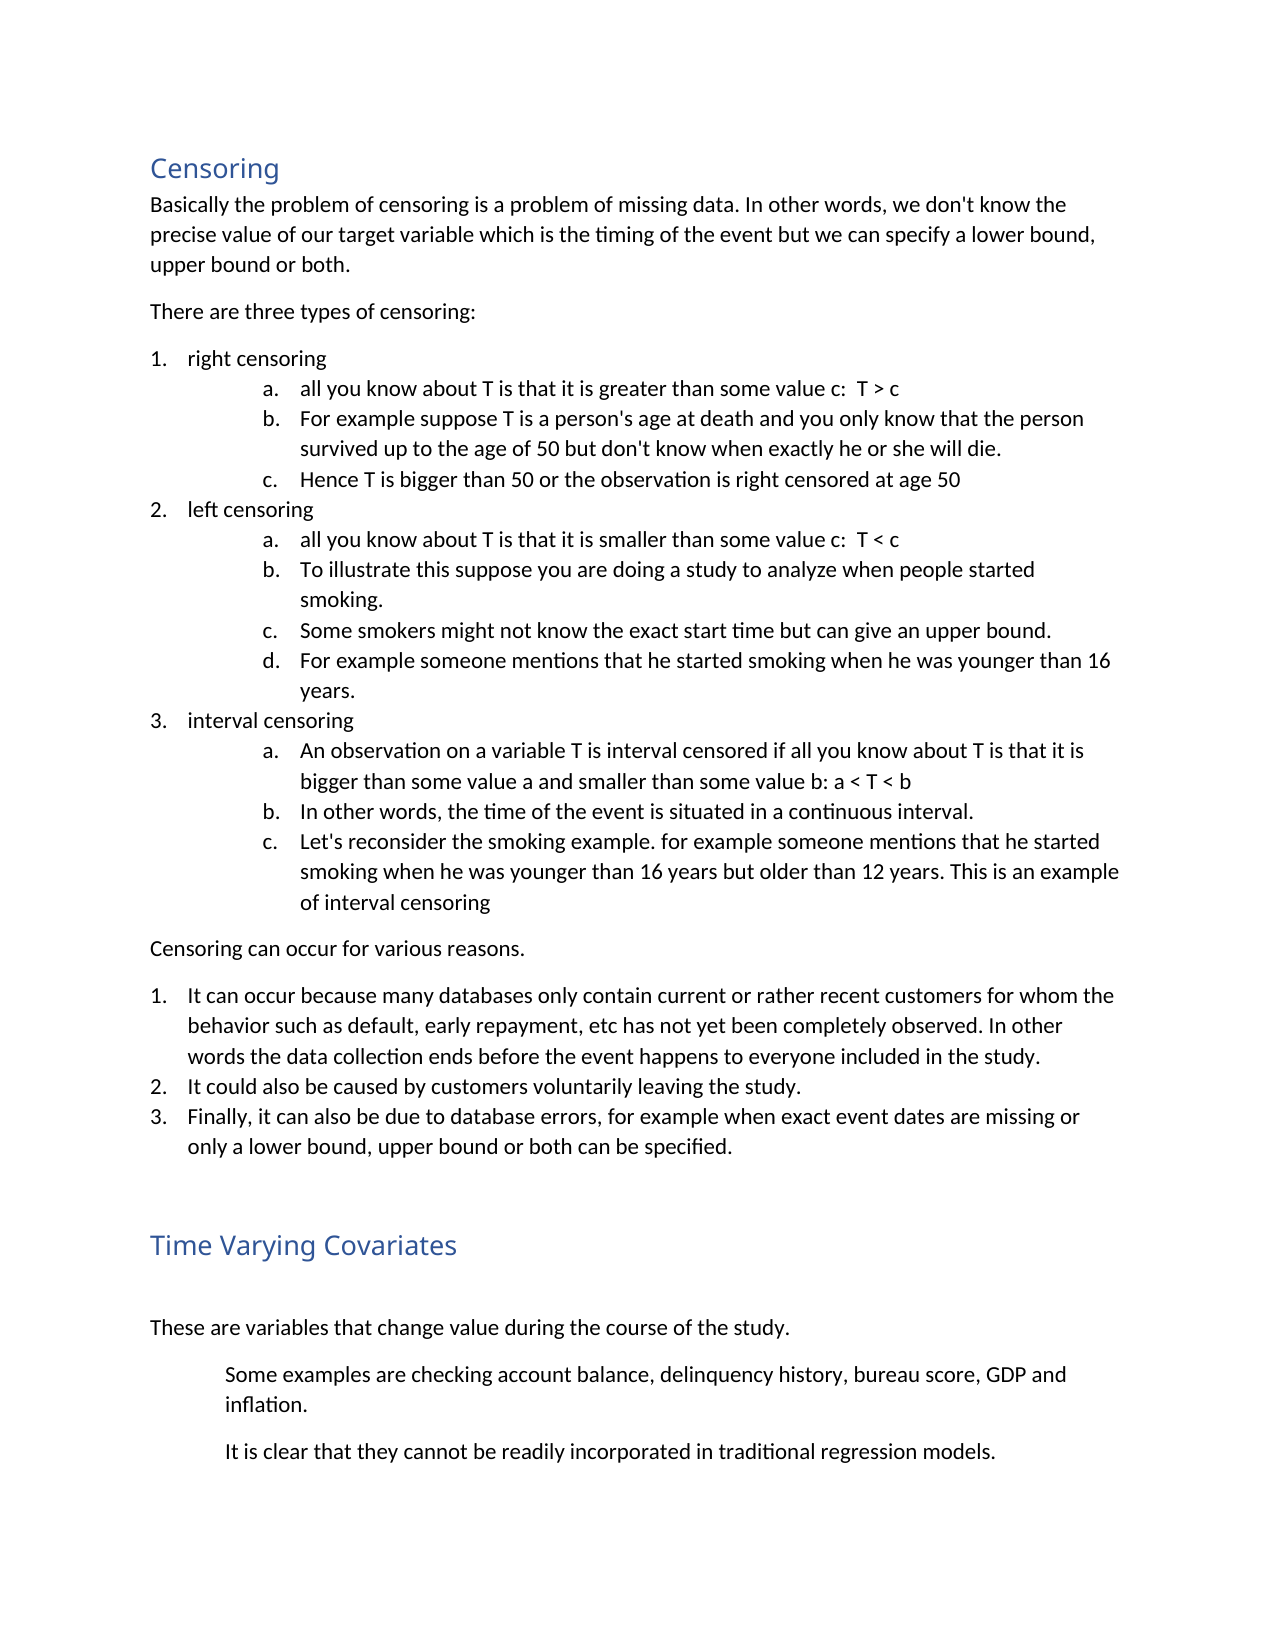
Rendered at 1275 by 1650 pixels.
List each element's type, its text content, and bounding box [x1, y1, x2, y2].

list right censoring [150, 344, 1125, 372]
list Some smokers might not know the exact start time but can give an upper bound. [262, 616, 1125, 644]
text Basically the problem of censoring is a problem of missing data. In other words, we don't know the precise value of our target variable which is the timing of the event but we can specify a lower bound, upper bound or both. [150, 190, 1125, 278]
list Hence T is bigger than 50 or the observation is right censored at age 50 [262, 465, 1125, 493]
list left censoring [150, 495, 1125, 523]
list To illustrate this suppose you are doing a study to analyze when people started smoking. [262, 555, 1125, 614]
subtitle Censoring [150, 150, 1125, 187]
list interval censoring [150, 706, 1125, 734]
list Finally, it can also be due to database errors, for example when exact event dates are missing or only a lower bound, upper bound or both can be specified. [150, 1102, 1125, 1161]
list It can occur because many databases only contain current or rather recent customers for whom the behavior such as default, early repayment, etc has not yet been completely observed. In other words the data collection ends before the event happens to everyone included in the study. [150, 981, 1125, 1070]
text Censoring can occur for various reasons. [150, 934, 1125, 963]
list For example suppose T is a person's age at death and you only know that the person survived up to the age of 50 but don't know when exactly he or she will die. [262, 404, 1125, 463]
list An observation on a variable T is interval censored if all you know about T is that it is bigger than some value a and smaller than some value b: a < T < b [262, 737, 1125, 795]
text There are three types of censoring: [150, 297, 1125, 325]
text It is clear that they cannot be readily incorporated in traditional regression models. [225, 1437, 1125, 1465]
subtitle Time Varying Covariates [150, 1226, 1125, 1263]
list all you know about T is that it is smaller than some value c: T < c [262, 525, 1125, 553]
text These are variables that change value during the course of the study. [150, 1313, 1125, 1341]
list For example someone mentions that he started smoking when he was younger than 16 years. [262, 646, 1125, 704]
list all you know about T is that it is greater than some value c: T > c [262, 374, 1125, 402]
list Let's reconsider the smoking example. for example someone mentions that he started smoking when he was younger than 16 years but older than 12 years. This is an example of interval censoring [262, 827, 1125, 916]
list It could also be caused by customers voluntarily leaving the study. [150, 1072, 1125, 1100]
text Some examples are checking account balance, delinquency history, bureau score, GDP and inflation. [225, 1360, 1125, 1418]
list In other words, the time of the event is situated in a continuous interval. [262, 797, 1125, 825]
